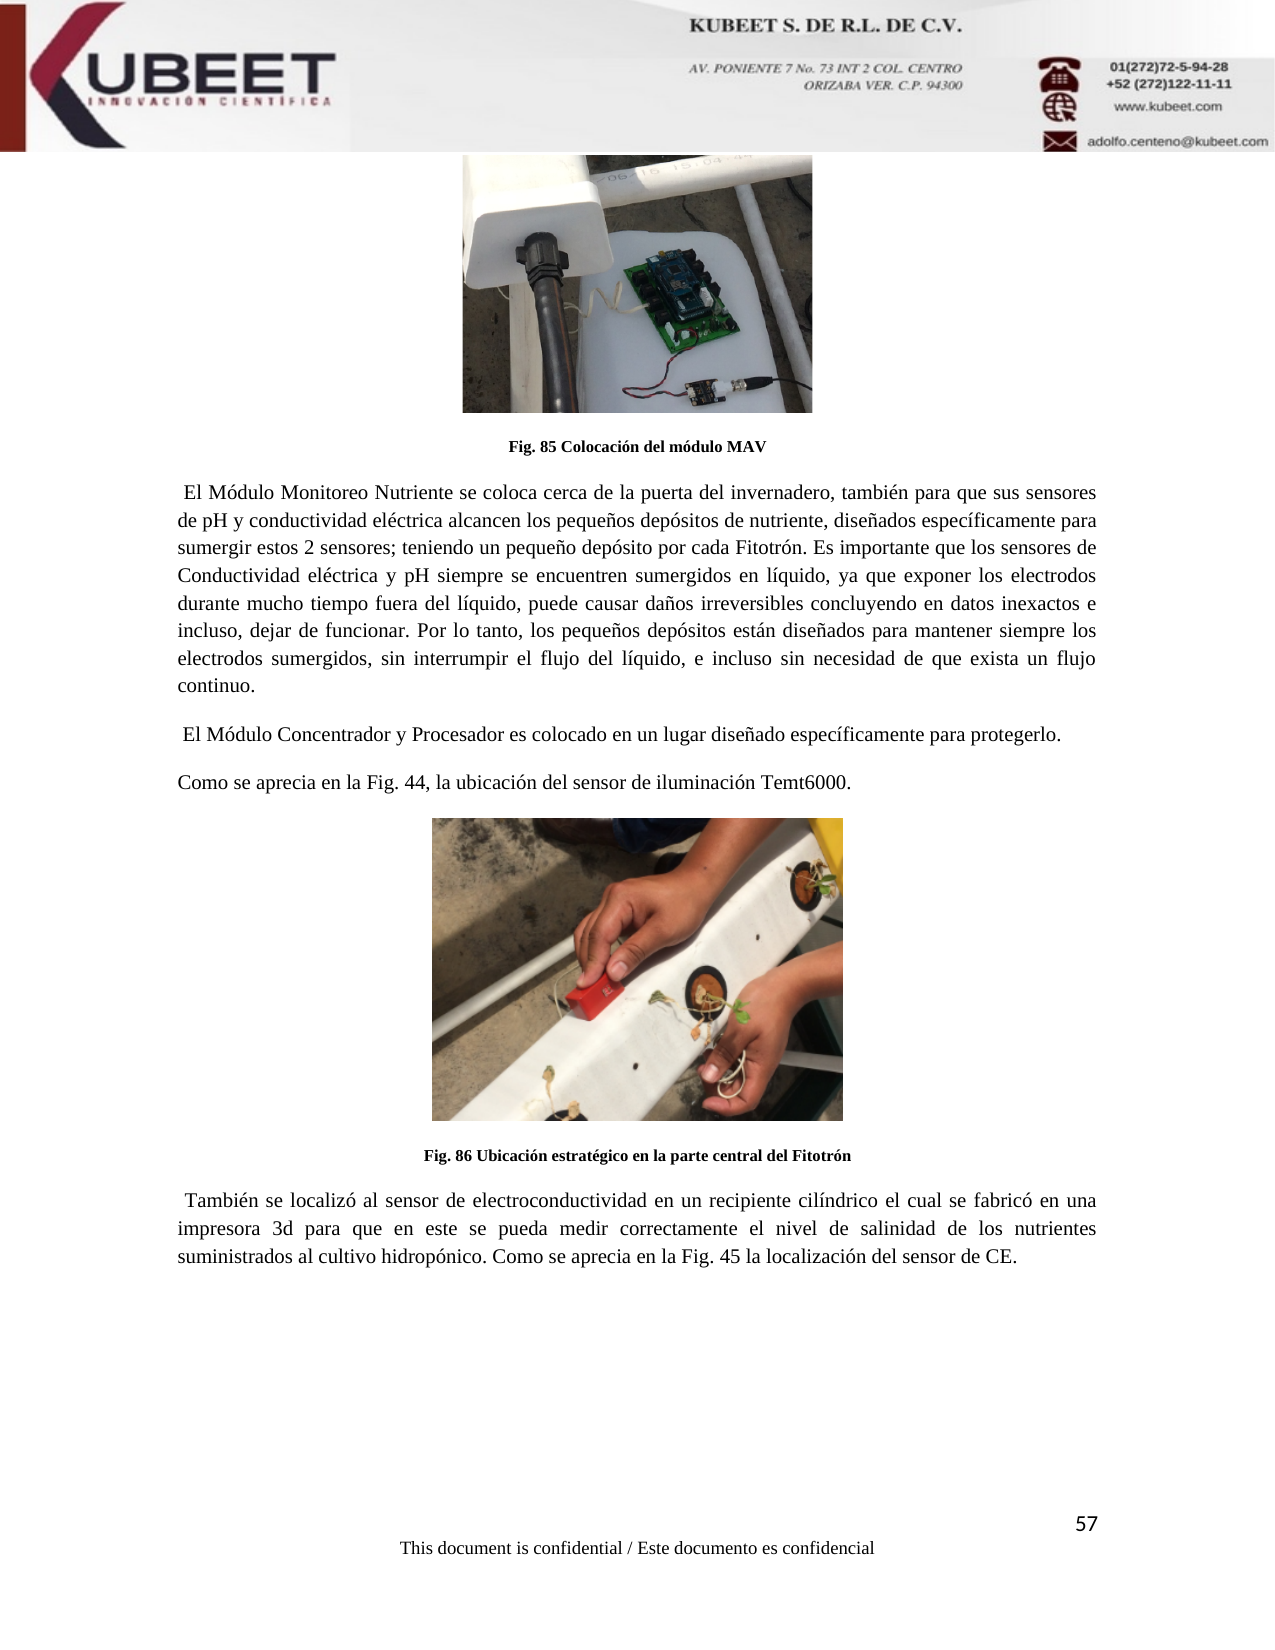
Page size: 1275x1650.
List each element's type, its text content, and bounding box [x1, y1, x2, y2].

text El Módulo Monitoreo Nutriente se coloca cerca de la puerta del invernadero, también para que sus sensores de pH y conductividad eléctrica alcancen los pequeños depósitos de nutriente, diseñados específicamente para sumergir estos 2 sensores; teniendo un pequeño depósito por cada Fitotrón. Es importante que los sensores de Conductividad eléctrica y pH siempre se encuentren sumergidos en líquido, ya que exponer los electrodos durante mucho tiempo fuera del líquido, puede causar daños irreversibles concluyendo en datos inexactos e incluso, dejar de funcionar. Por lo tanto, los pequeños depósitos están diseñados para mantener siempre los electrodos sumergidos, sin interrumpir el flujo del líquido, e incluso sin necesidad de que exista un flujo continuo. [177, 480, 1098, 697]
text El Módulo Concentrador y Procesador es colocado en un lugar diseñado específicamente para protegerlo. [177, 722, 1098, 746]
text Como se aprecia en la Fig. 44, la ubicación del sensor de iluminación Temt6000. [177, 770, 1098, 794]
text También se localizó al sensor de electroconductividad en un recipiente cilíndrico el cual se fabricó en una impresora 3d para que en este se pueda medir correctamente el nivel de salinidad de los nutrientes suministrados al cultivo hidropónico. Como se aprecia en la Fig. 45 la localización del sensor de CE. [177, 1188, 1098, 1268]
picture [0, 0, 1275, 152]
